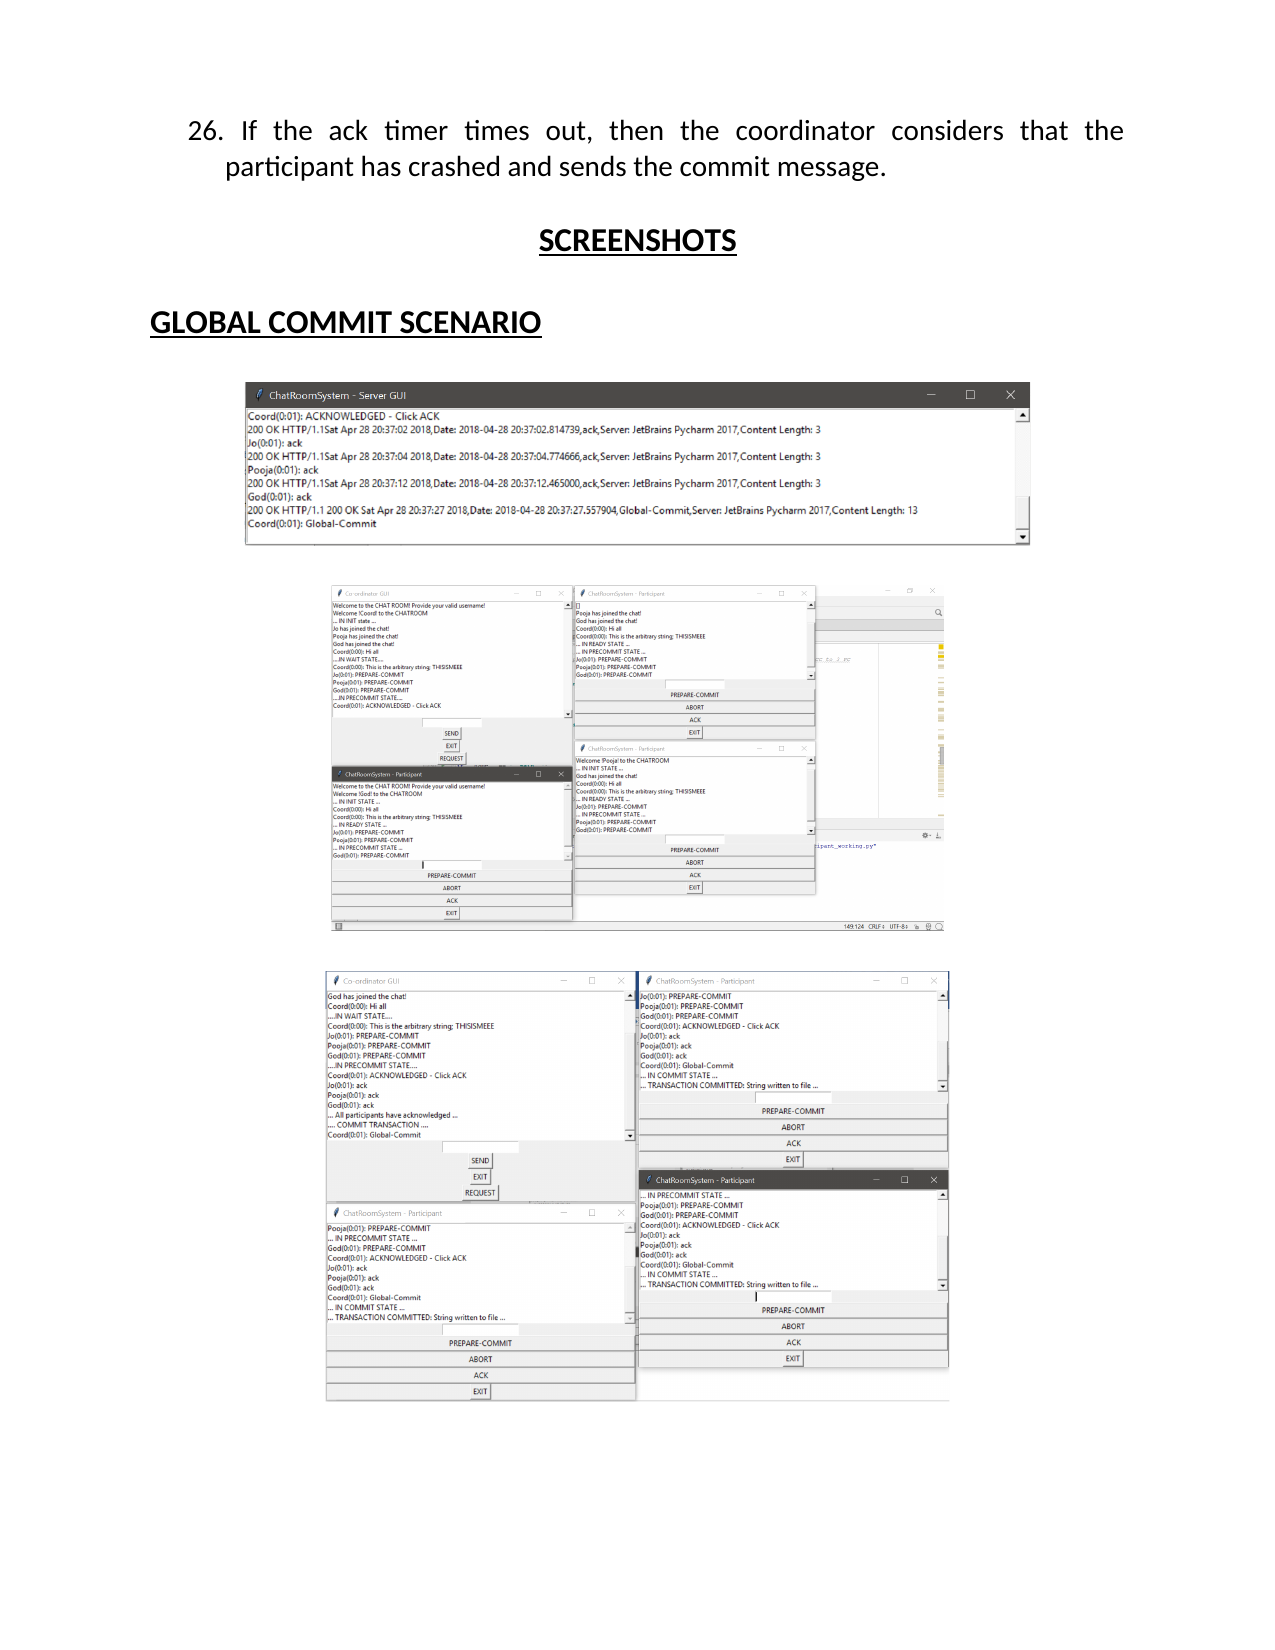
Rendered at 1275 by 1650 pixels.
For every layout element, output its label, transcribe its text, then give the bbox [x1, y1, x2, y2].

list If the ack timer times out, then the coordinator considers that the participant has crashed and sends the commit message. [187, 112, 1125, 184]
picture [244, 382, 1031, 546]
picture [325, 971, 950, 1402]
picture [331, 585, 944, 931]
text SCREENSHOTS [150, 219, 1125, 260]
text GLOBAL COMMIT SCENARIO [150, 301, 1125, 342]
